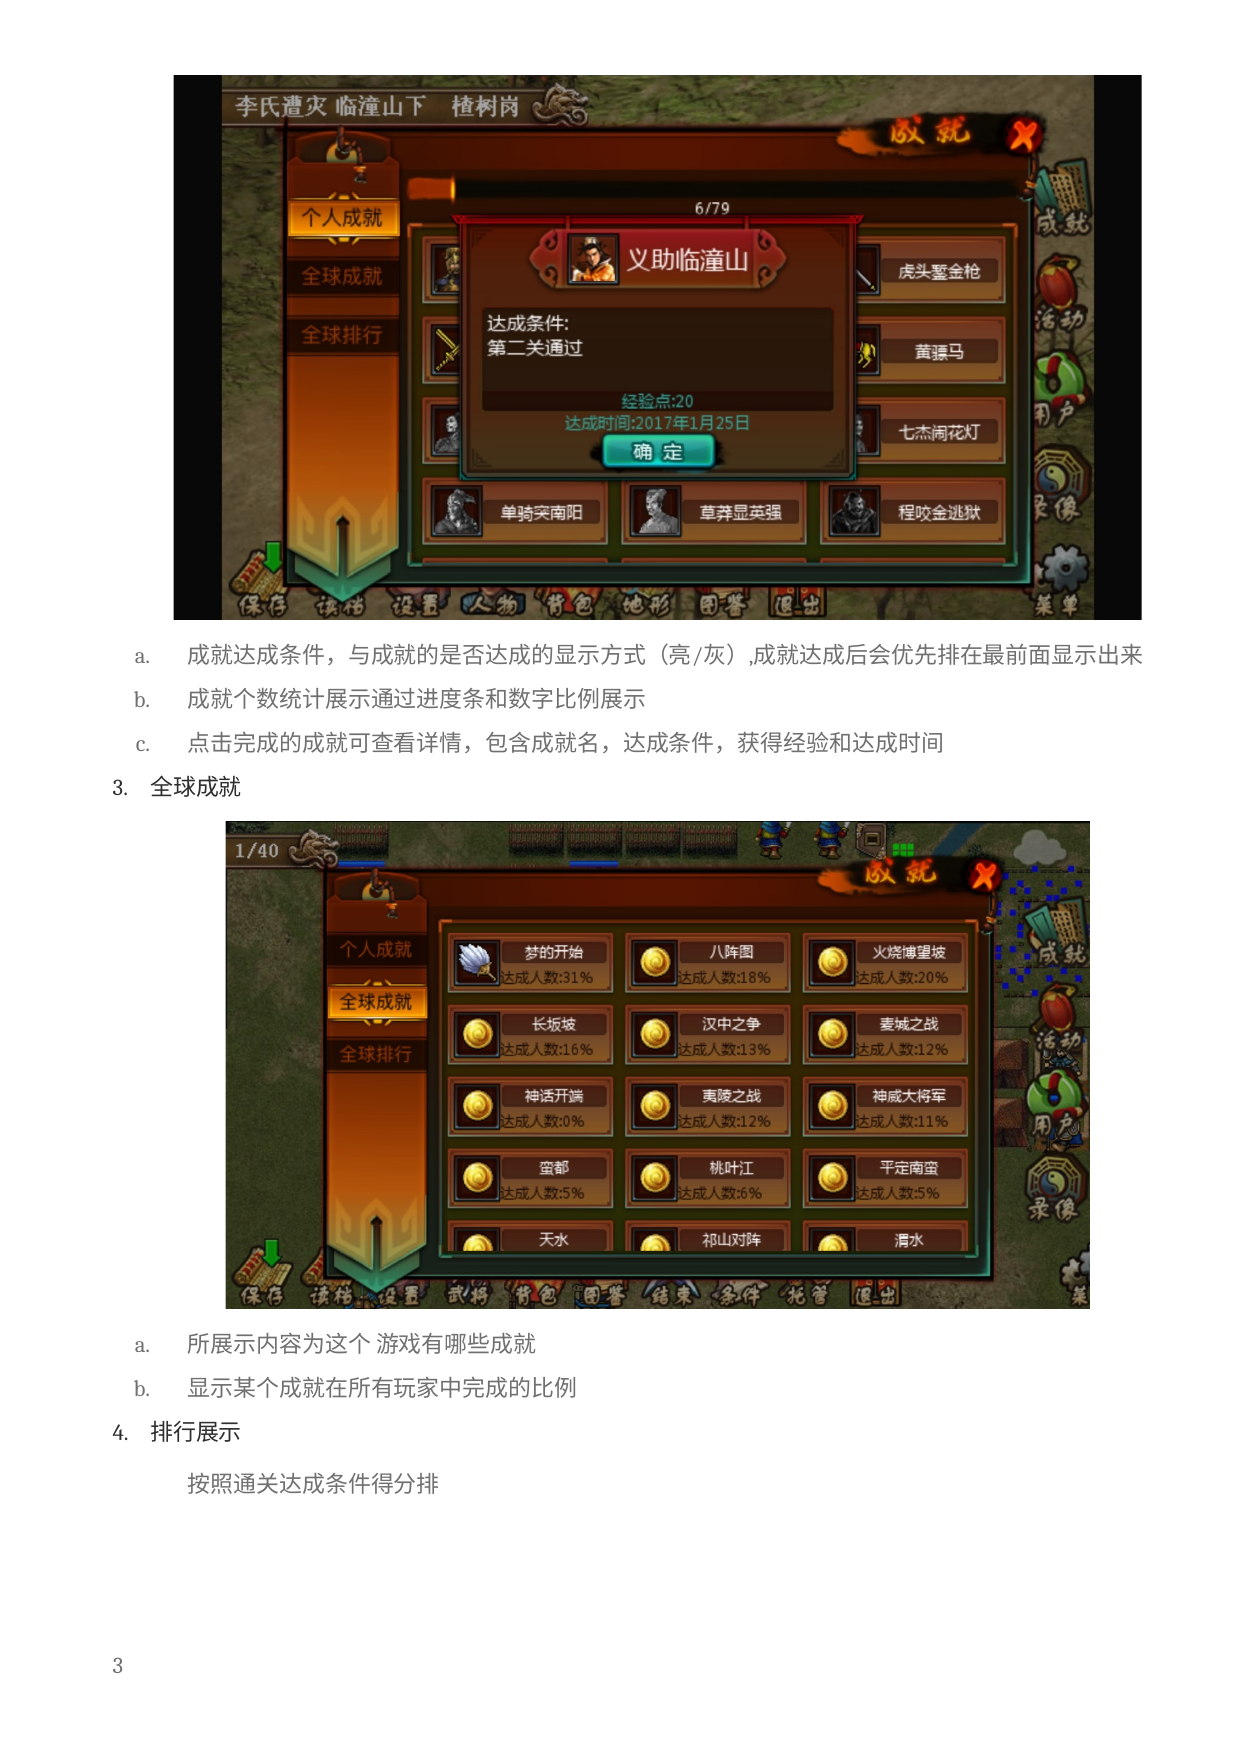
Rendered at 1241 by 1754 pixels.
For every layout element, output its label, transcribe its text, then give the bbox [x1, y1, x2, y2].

subtitle 排行展示 [112, 1414, 1165, 1447]
subtitle 全球成就 [112, 769, 1165, 802]
subtitle 显示某个成就在所有玩家中完成的比例 [150, 1370, 1165, 1403]
picture [173, 75, 1142, 620]
subtitle 按照通关达成条件得分排 [187, 1466, 1165, 1499]
picture [225, 821, 1090, 1309]
subtitle 成就达成条件，与成就的是否达成的显示方式（亮/灰）,成就达成后会优先排在最前面显示出来 [150, 637, 1165, 670]
subtitle 点击完成的成就可查看详情，包含成就名，达成条件，获得经验和达成时间 [150, 725, 1165, 758]
subtitle 成就个数统计展示通过进度条和数字比例展示 [150, 681, 1165, 714]
subtitle 所展示内容为这个 游戏有哪些成就 [150, 1326, 1165, 1359]
